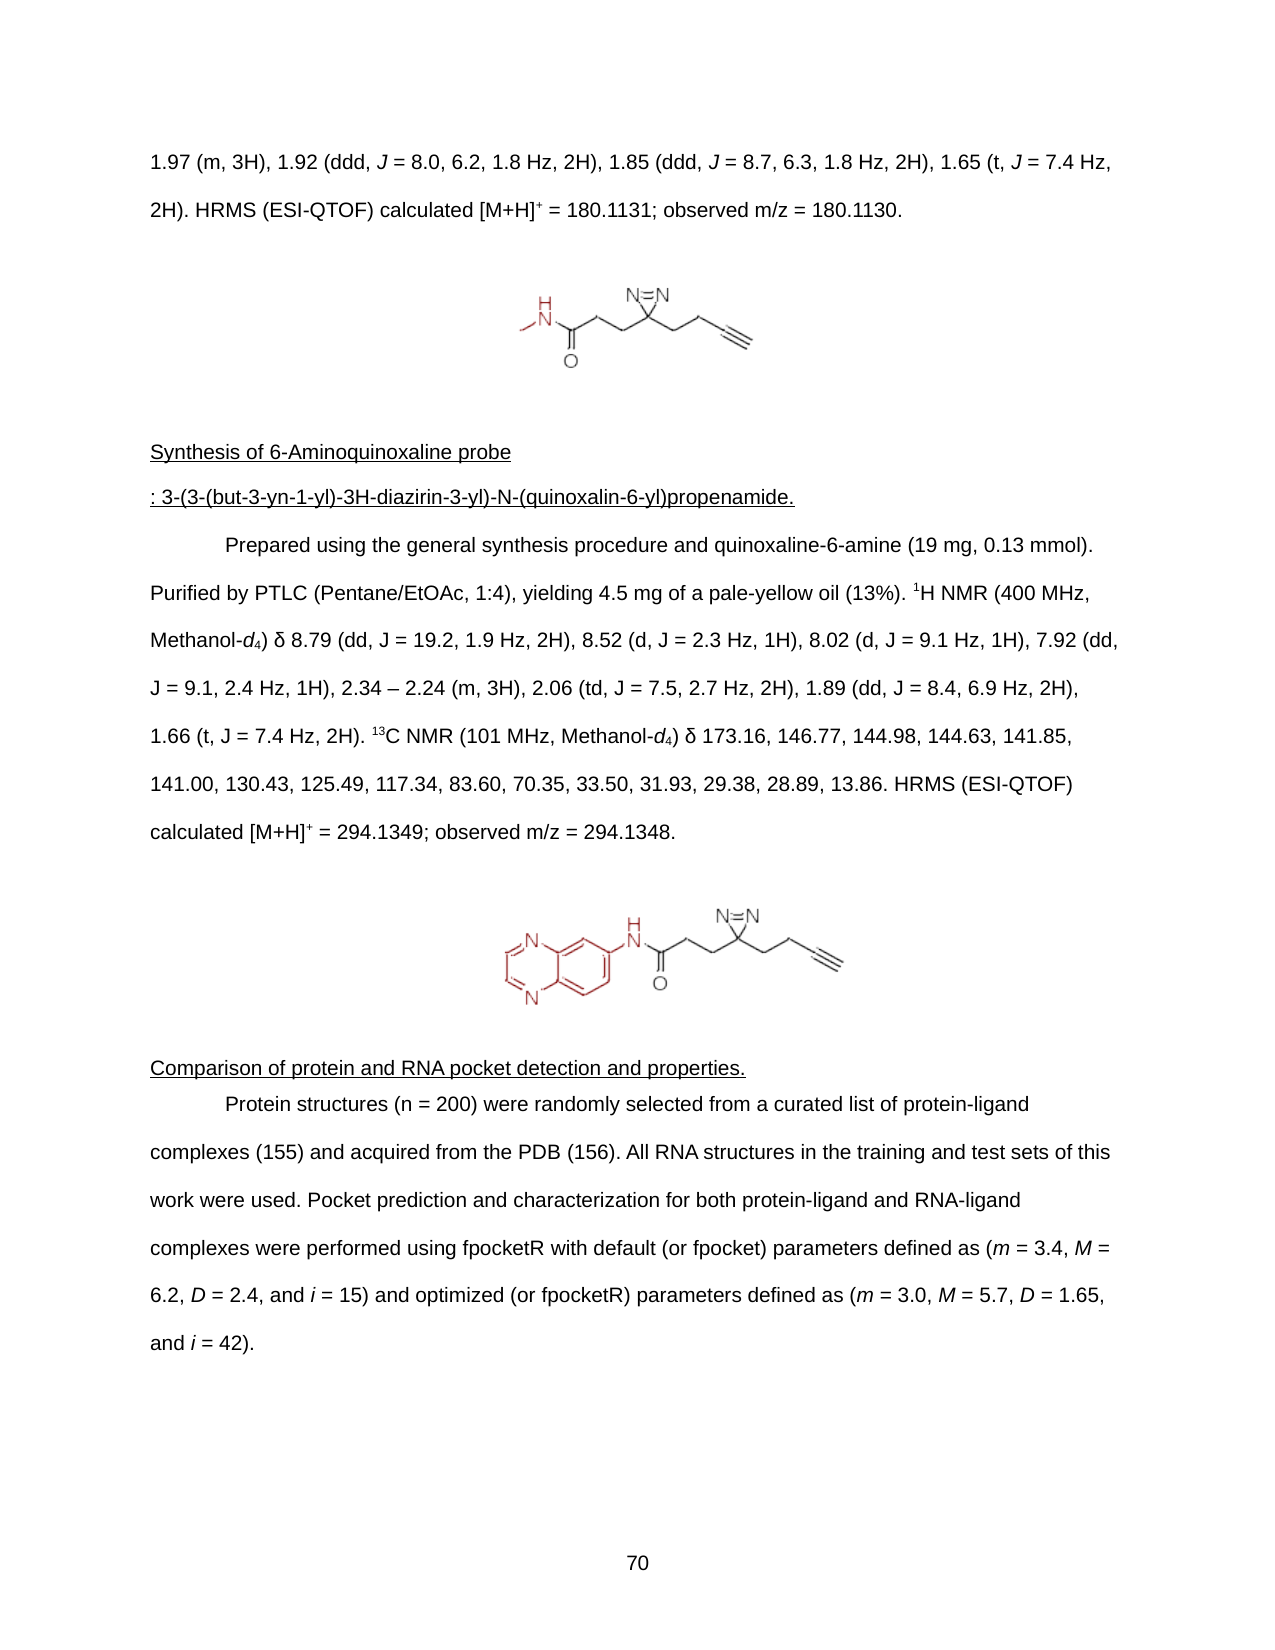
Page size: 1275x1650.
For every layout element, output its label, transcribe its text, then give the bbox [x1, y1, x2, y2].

text Prepared using the general synthesis procedure and quinoxaline-6-amine (19 mg, 0.13 mmol). Purified by PTLC (Pentane/EtOAc, 1:4), yielding 4.5 mg of a pale-yellow oil (13%). 1H NMR (400 MHz, Methanol-d4) δ 8.79 (dd, J = 19.2, 1.9 Hz, 2H), 8.52 (d, J = 2.3 Hz, 1H), 8.02 (d, J = 9.1 Hz, 1H), 7.92 (dd, J = 9.1, 2.4 Hz, 1H), 2.34 – 2.24 (m, 3H), 2.06 (td, J = 7.5, 2.7 Hz, 2H), 1.89 (dd, J = 8.4, 6.9 Hz, 2H), 1.66 (t, J = 7.4 Hz, 2H). 13C NMR (101 MHz, Methanol-d4) δ 173.16, 146.77, 144.98, 144.63, 141.85, 141.00, 130.43, 125.49, 117.34, 83.60, 70.35, 33.50, 31.93, 29.38, 28.89, 13.86. HRMS (ESI-QTOF) calculated [M+H]+ = 294.1349; observed m/z = 294.1348. [150, 532, 1125, 844]
text : 3-(3-(but-3-yn-1-yl)-3H-diazirin-3-yl)-N-(quinoxalin-6-yl)propenamide. [150, 484, 1125, 508]
subtitle Synthesis of 6-Aminoquinoxaline probe [150, 440, 1125, 464]
text Protein structures (n = 200) were randomly selected from a curated list of protein-ligand complexes and acquired from the PDB . All RNA structures in the training and test sets of this work were used. Pocket prediction and characterization for both protein-ligand and RNA-ligand complexes were performed using fpocketR with default (or fpocket) parameters defined as (m = 3.4, M = 6.2, D = 2.4, and i = 15) and optimized (or fpocketR) parameters defined as (m = 3.0, M = 5.7, D = 1.65, and i = 42). [150, 1092, 1125, 1355]
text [150, 150, 1125, 222]
text Comparison of protein and RNA pocket detection and properties. [150, 1056, 1125, 1080]
